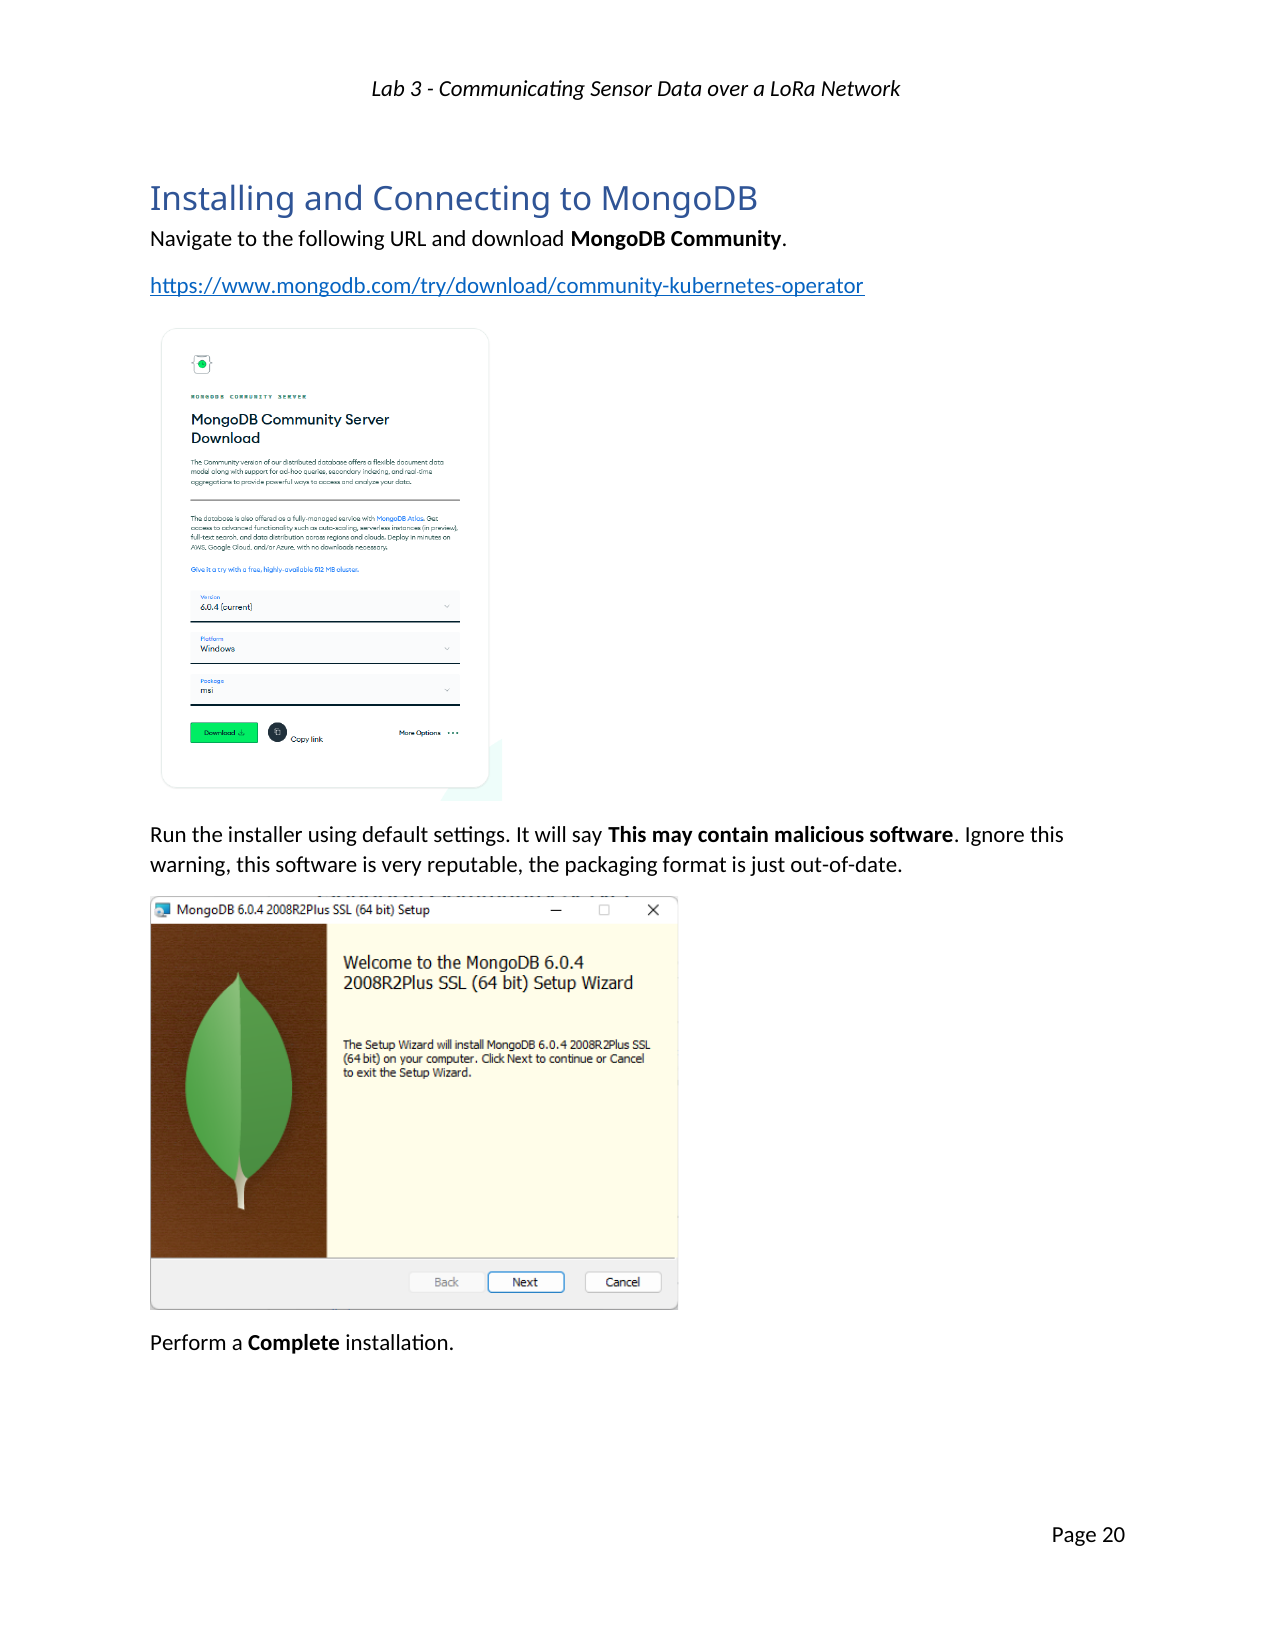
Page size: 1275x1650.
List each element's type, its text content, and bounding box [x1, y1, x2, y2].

subtitle Installing and Connecting to MongoDB [150, 175, 1125, 220]
text Perform a Complete installation. [150, 1328, 1125, 1357]
picture [150, 896, 679, 1310]
text Run the installer using default settings. It will say This may contain malicious software. Ignore this warning, this software is very reputable, the packaging format is just out-of-date. [150, 820, 1125, 878]
text Navigate to the following URL and download MongoDB Community. [150, 224, 1125, 252]
text https://www.mongodb.com/try/download/community-kubernetes-operator [150, 271, 1125, 299]
picture [150, 317, 503, 801]
